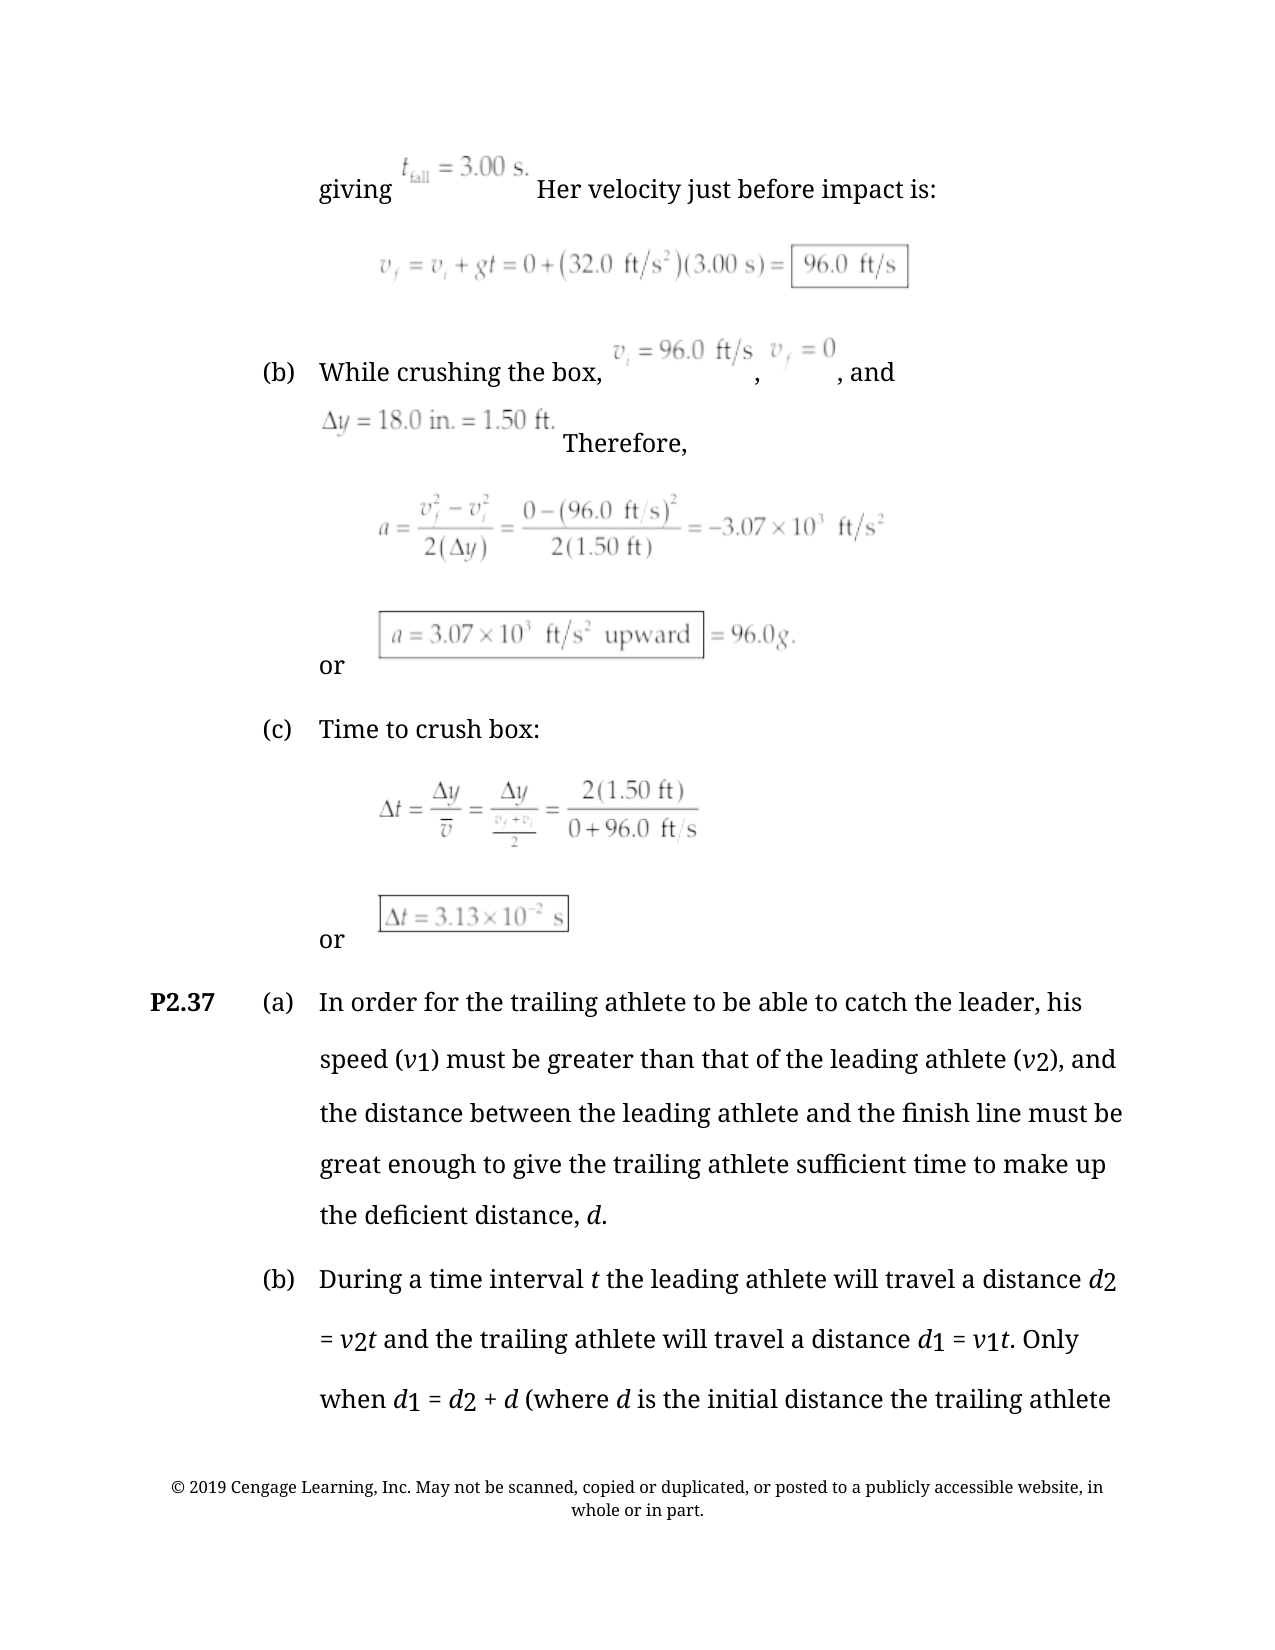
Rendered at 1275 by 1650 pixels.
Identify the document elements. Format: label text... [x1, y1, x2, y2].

text (c) Time to crush box: [150, 711, 1125, 745]
text or [150, 891, 1125, 955]
text giving Her velocity just before impact is: [150, 150, 1125, 206]
text P2.37 (a) In order for the trailing athlete to be able to catch the leader, his speed (v1) must be greater than that of the leading athlete (v2), and the distance between the leading athlete and the finish line must be great enough to give the trailing athlete sufficient time to make up the deficient distance, d. [150, 985, 1125, 1232]
text (b) While crushing the box, , , and Therefore, [150, 332, 1125, 459]
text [150, 1259, 1125, 1418]
text or [150, 607, 1125, 682]
